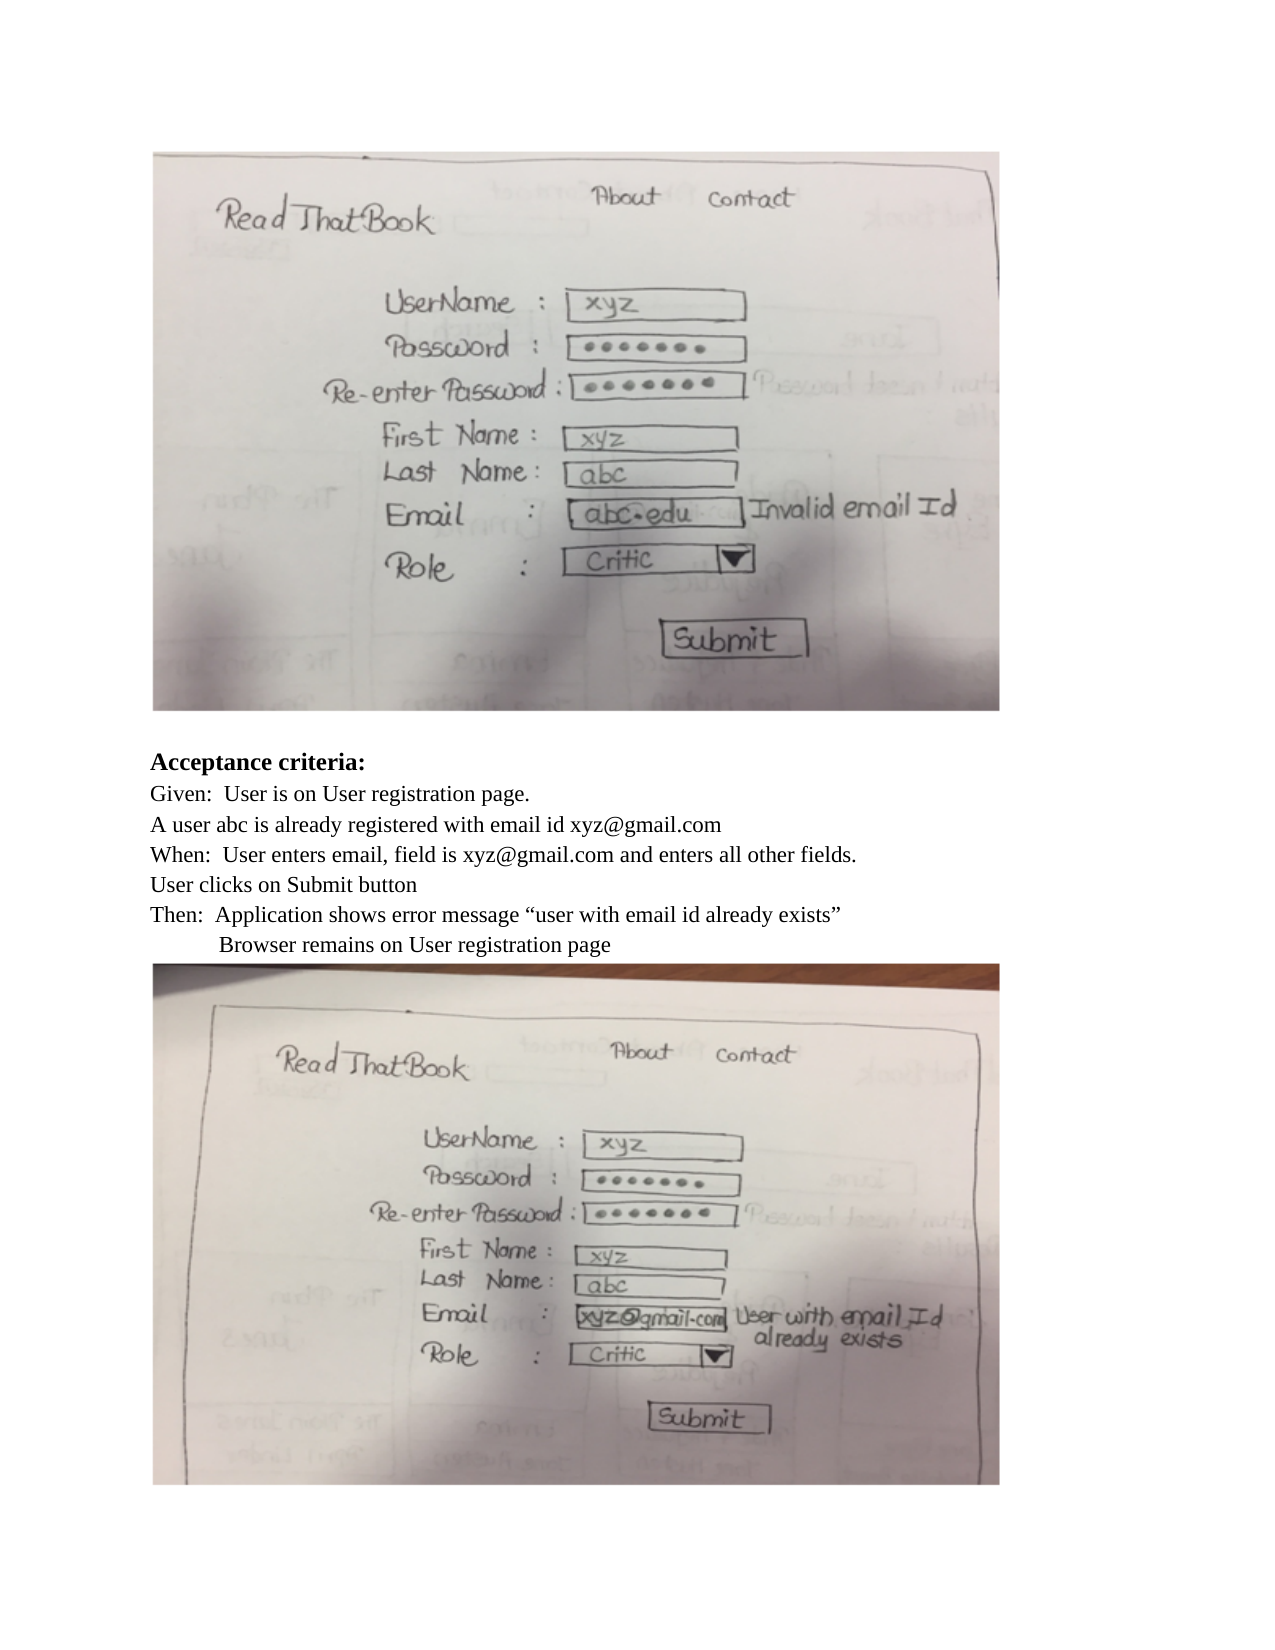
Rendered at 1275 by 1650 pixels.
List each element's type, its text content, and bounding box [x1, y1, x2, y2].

text Acceptance criteria: [150, 747, 1125, 776]
text When: User enters email, field is xyz@gmail.com and enters all other fields. [150, 841, 1125, 867]
picture [150, 961, 1003, 1488]
picture [150, 150, 1003, 714]
text Then: Application shows error message “user with email id already exists” [150, 901, 1125, 928]
text Browser remains on User registration page [150, 932, 1125, 958]
text User clicks on Submit button [150, 871, 1125, 897]
text Given: User is on User registration page. [150, 781, 1125, 807]
text A user abc is already registered with email id xyz@gmail.com [150, 811, 1125, 837]
